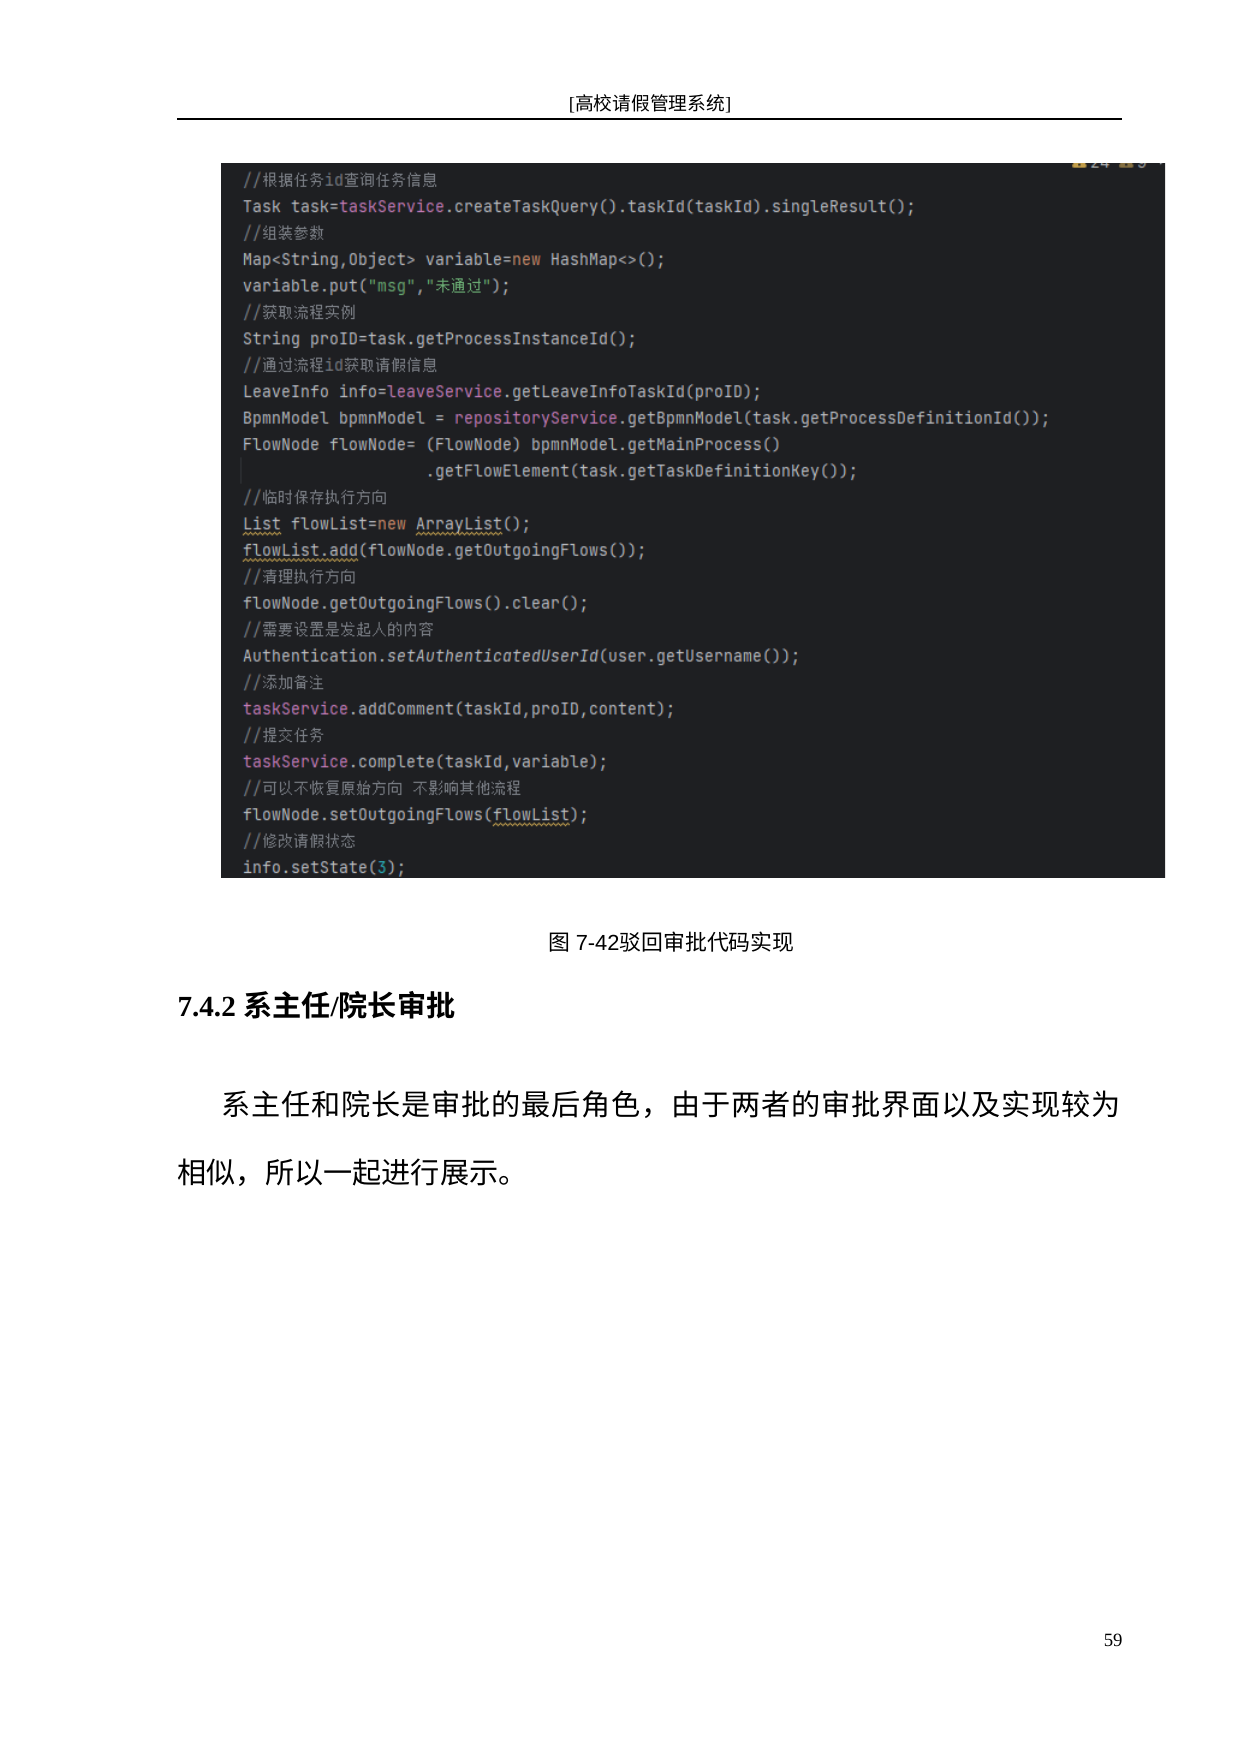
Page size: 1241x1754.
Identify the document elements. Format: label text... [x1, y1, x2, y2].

subtitle 系主任/院长审批 [177, 970, 1122, 1038]
text 系主任和院长是审批的最后角色，由于两者的审批界面以及实现较为相似，所以一起进行展示。 [177, 1069, 1122, 1204]
picture [221, 163, 1166, 878]
